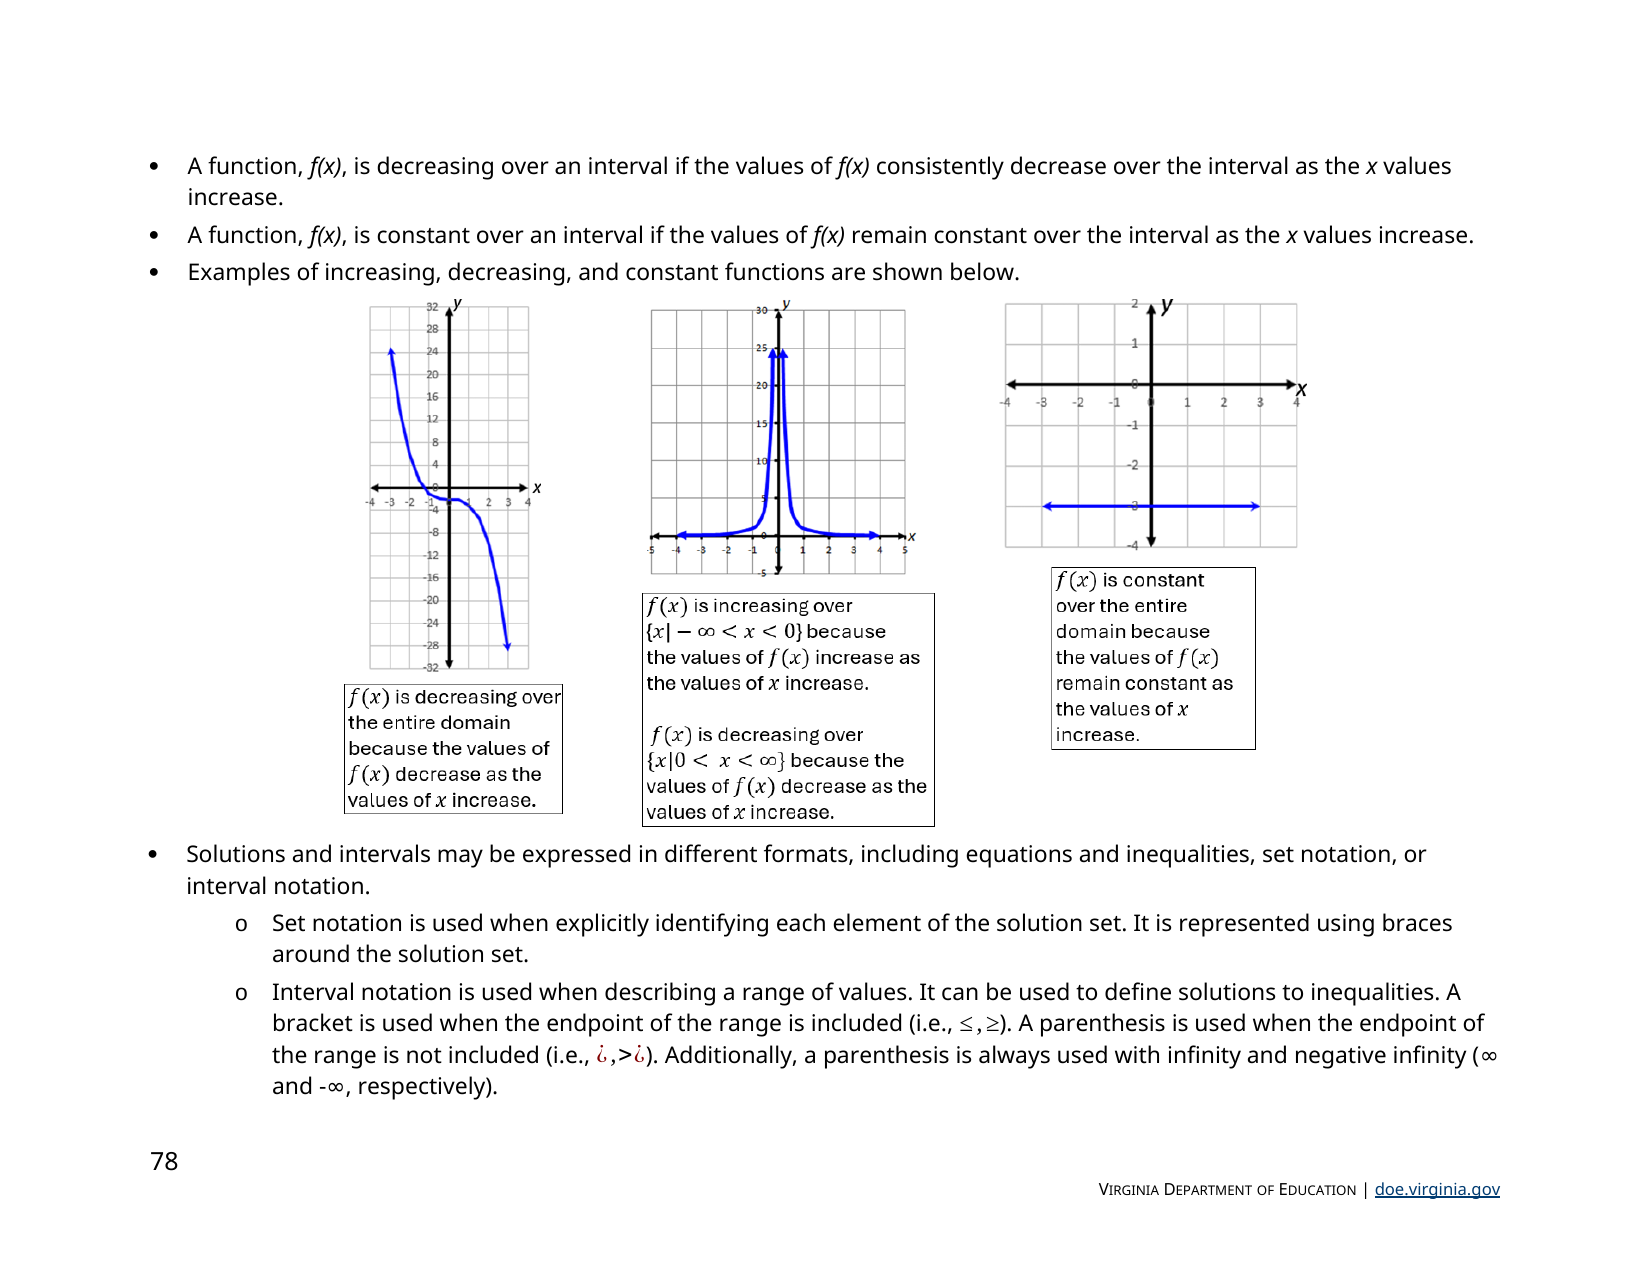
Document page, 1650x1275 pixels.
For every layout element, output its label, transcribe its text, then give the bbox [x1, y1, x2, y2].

list Solutions and intervals may be expressed in different formats, including equations and inequalities, set notation, or interval notation. [148, 838, 1500, 901]
list A function, f(x), is constant over an interval if the values of f(x) remain constant over the interval as the x values increase. [150, 219, 1500, 250]
list Set notation is used when explicitly identifying each element of the solution set. It is represented using braces around the solution set. [234, 907, 1500, 970]
list Examples of increasing, decreasing, and constant functions are shown below. [150, 256, 1500, 287]
list Interval notation is used when describing a range of values. It can be used to define solutions to inequalities. A bracket is used when the endpoint of the range is included (i.e., ). A parenthesis is used when the endpoint of the range is not included (i.e., ). Additionally, a parenthesis is always used with infinity and negative infinity (∞ and -∞, respectively). [234, 976, 1500, 1101]
list A function, f(x), is decreasing over an interval if the values of f(x) consistently decrease over the interval as the x values increase. [150, 150, 1500, 212]
picture [341, 293, 1309, 832]
